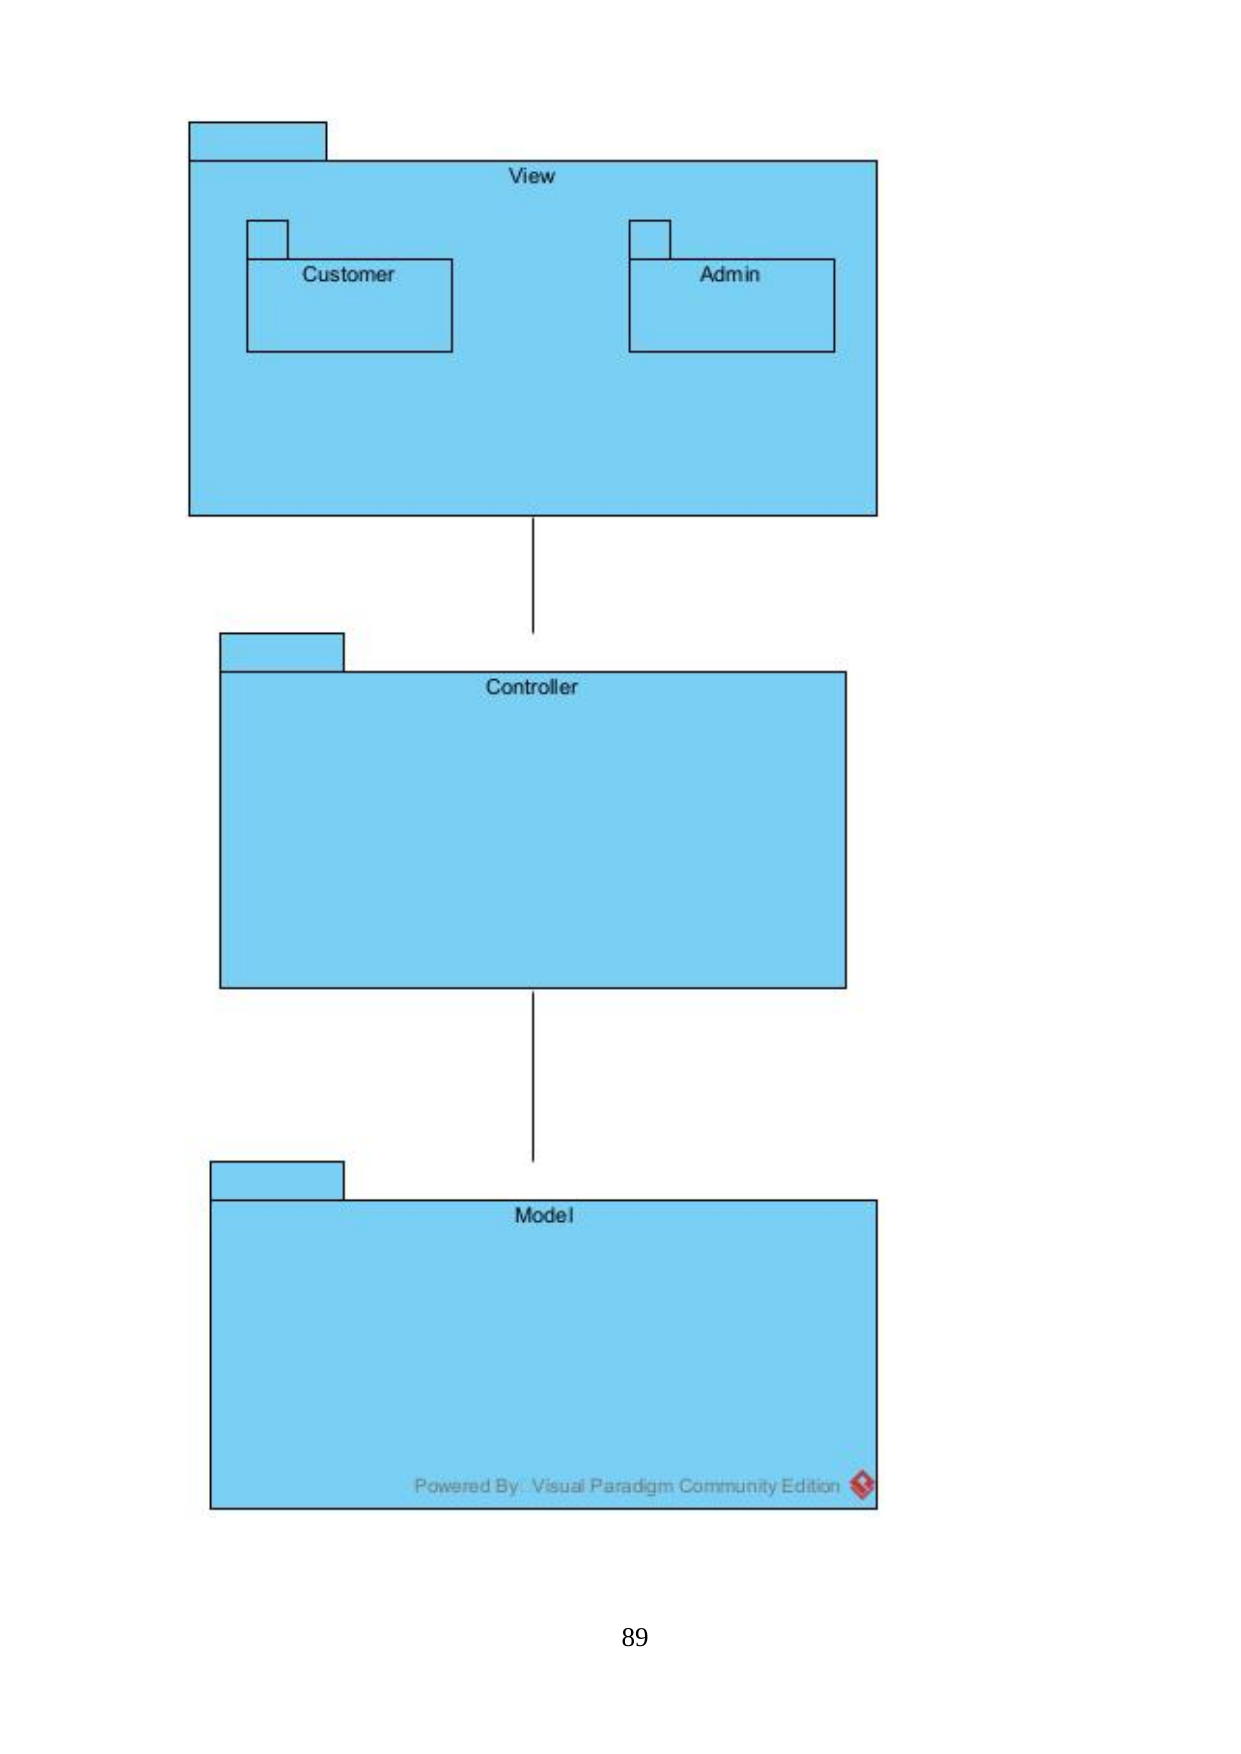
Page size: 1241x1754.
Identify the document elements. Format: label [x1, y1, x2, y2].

picture [185, 118, 886, 1518]
